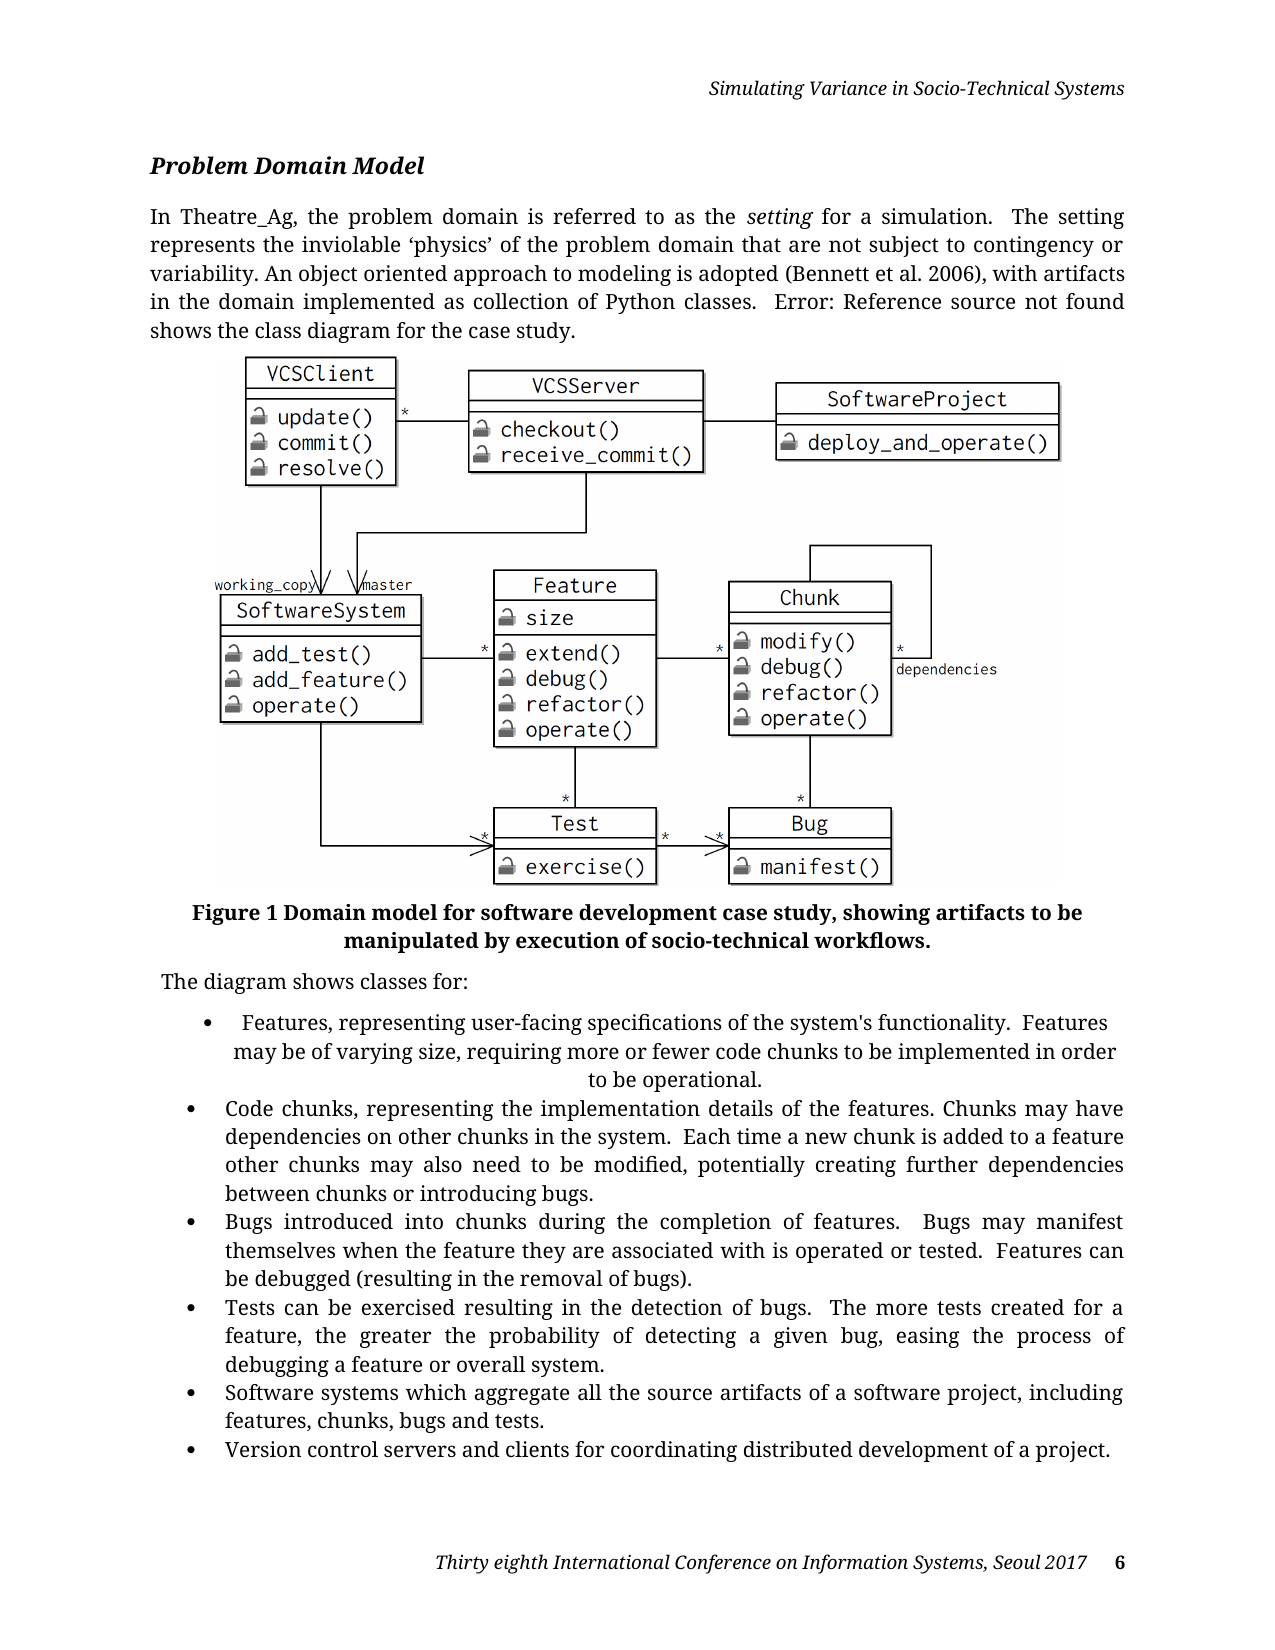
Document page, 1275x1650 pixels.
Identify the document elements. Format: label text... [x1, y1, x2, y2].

list Features, representing user-facing specifications of the system's functionality. Features may be of varying size, requiring more or fewer code chunks to be implemented in order to be operational. [187, 1008, 1125, 1094]
subtitle Problem Domain Model [150, 150, 1125, 181]
list Bugs introduced into chunks during the completion of features. Bugs may manifest themselves when the feature they are associated with is operated or tested. Features can be debugged (resulting in the removal of bugs). [187, 1207, 1125, 1293]
list Version control servers and clients for coordinating distributed development of a project. [187, 1435, 1125, 1463]
list Tests can be exercised resulting in the detection of bugs. The more tests created for a feature, the greater the probability of detecting a given bug, easing the process of debugging a feature or overall system. [187, 1293, 1125, 1378]
text The diagram shows classes for: [150, 967, 1125, 996]
list Software systems which aggregate all the source artifacts of a software project, including features, chunks, bugs and tests. [187, 1378, 1125, 1435]
list Code chunks, representing the implementation details of the features. Chunks may have dependencies on other chunks in the system. Each time a new chunk is added to a feature other chunks may also need to be modified, potentially creating further dependencies between chunks or introducing bugs. [187, 1094, 1125, 1207]
picture [213, 356, 1062, 886]
